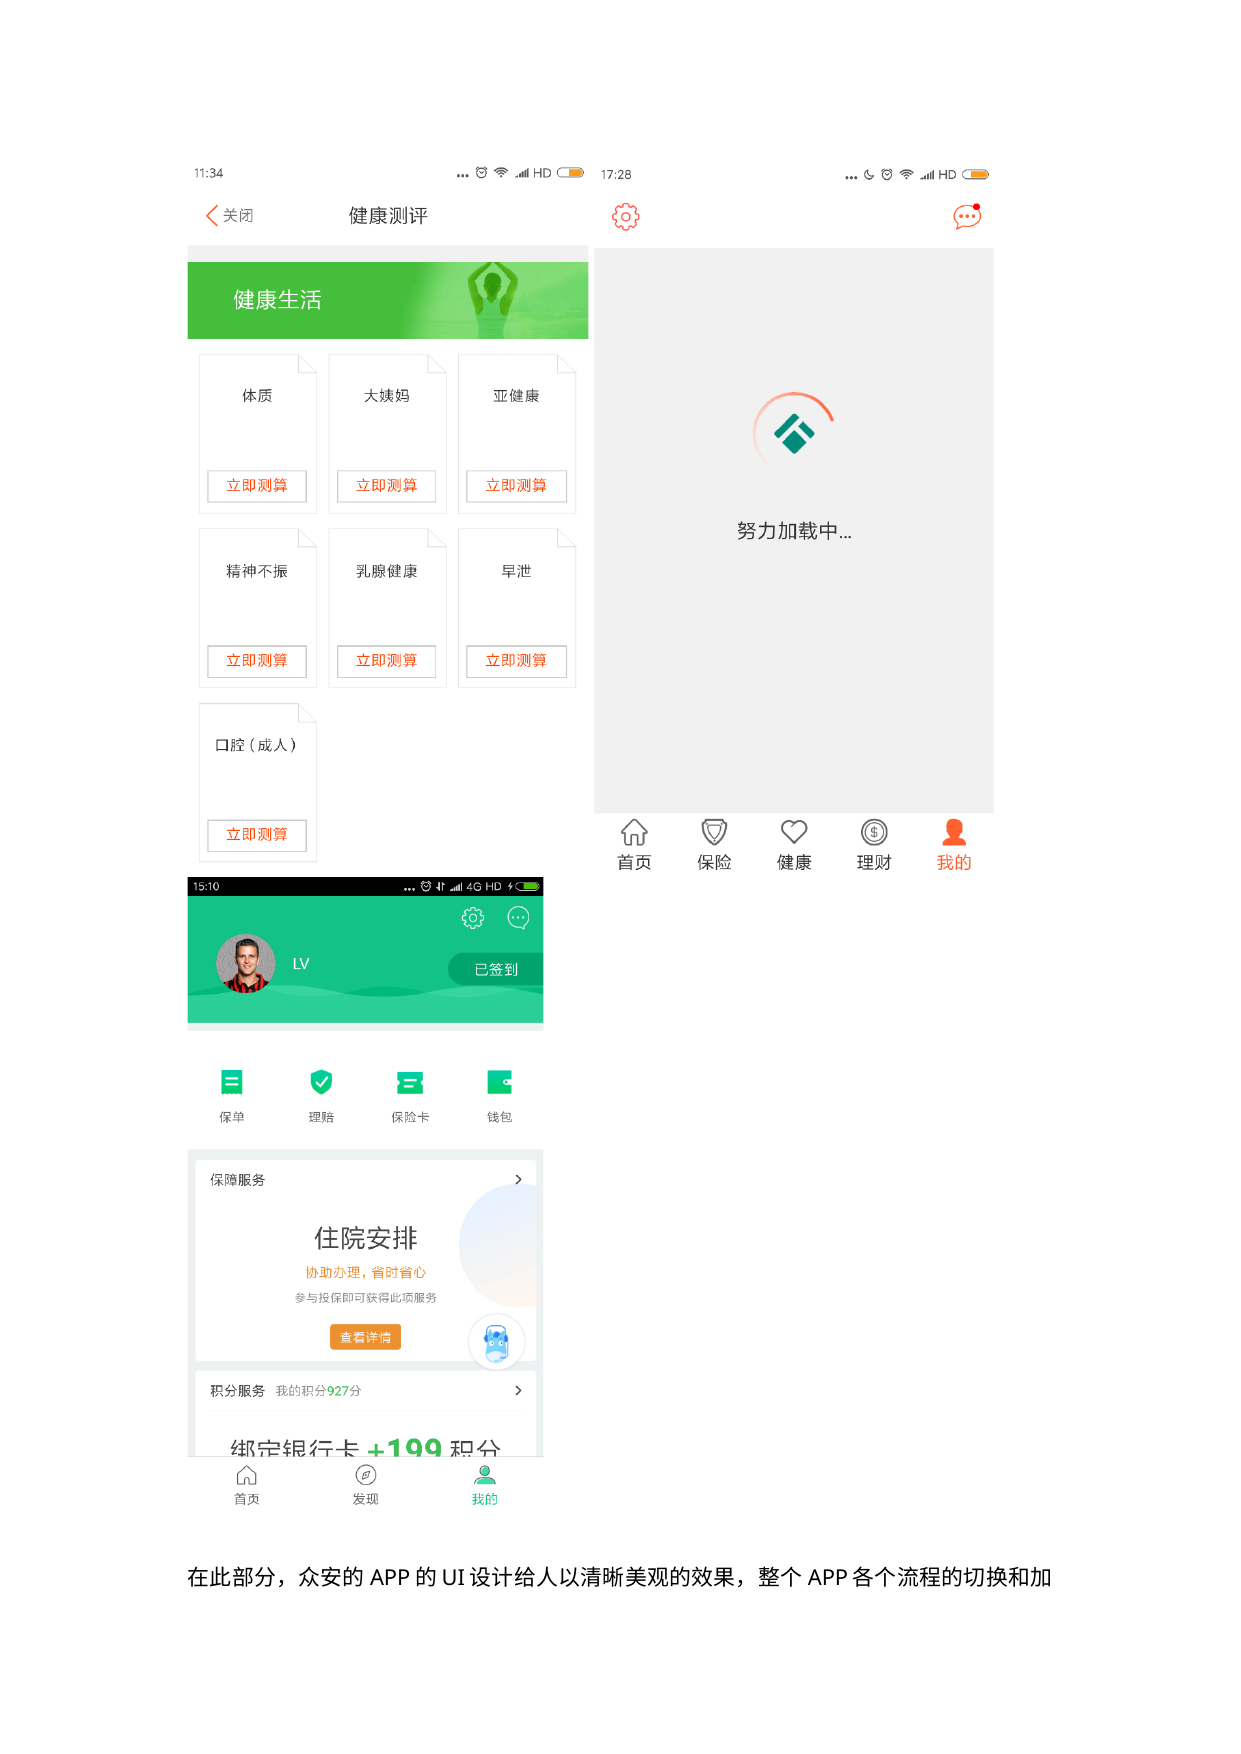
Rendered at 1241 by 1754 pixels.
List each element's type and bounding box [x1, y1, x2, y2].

picture [594, 164, 994, 875]
picture [187, 877, 544, 1510]
picture [187, 162, 589, 875]
text [187, 1559, 1053, 1592]
